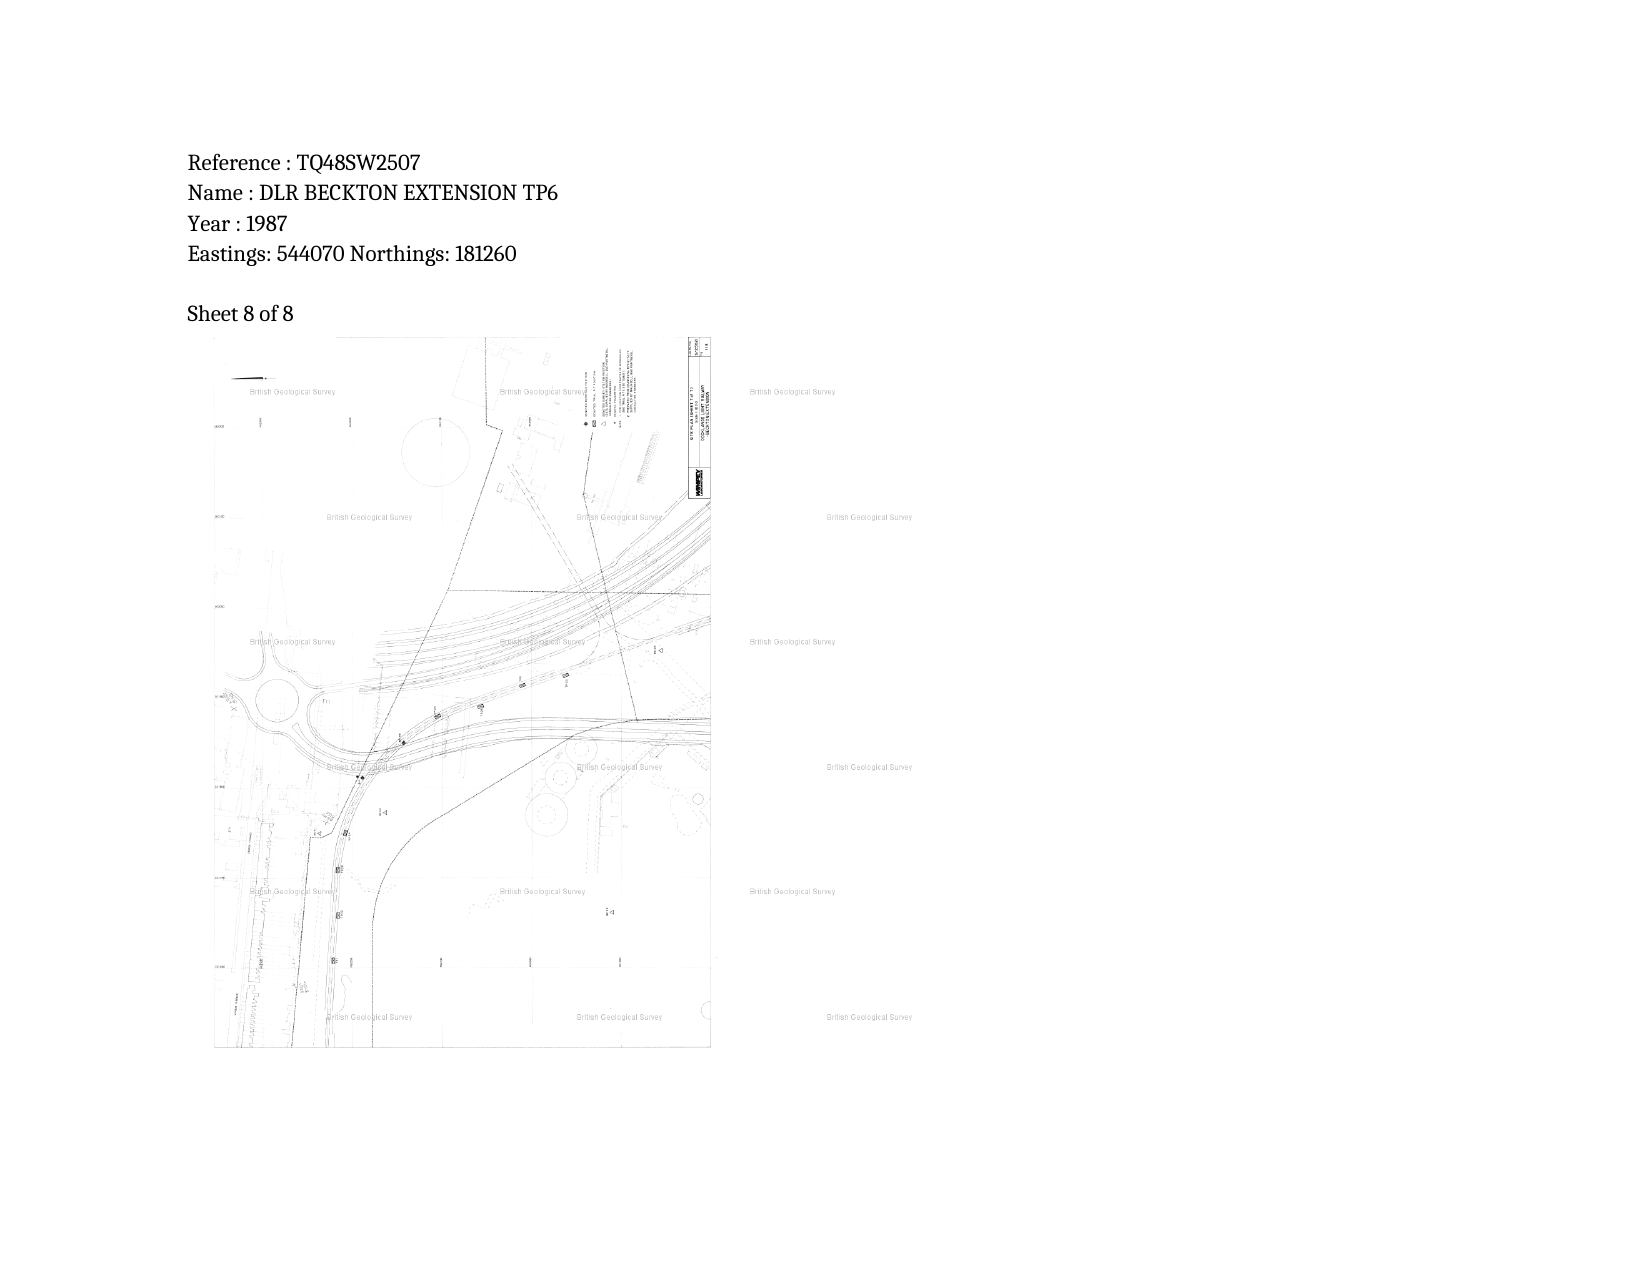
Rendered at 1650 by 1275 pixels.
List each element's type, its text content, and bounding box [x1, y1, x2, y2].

text Name : DLR BECKTON EXTENSION TP6 [187, 180, 1462, 207]
text Eastings: 544070 Northings: 181260 [187, 241, 1462, 297]
text Year : 1987 [187, 210, 1462, 237]
text Reference : TQ48SW2507 [187, 150, 1462, 176]
picture [206, 331, 955, 1052]
text Sheet 8 of 8 [187, 301, 1462, 327]
